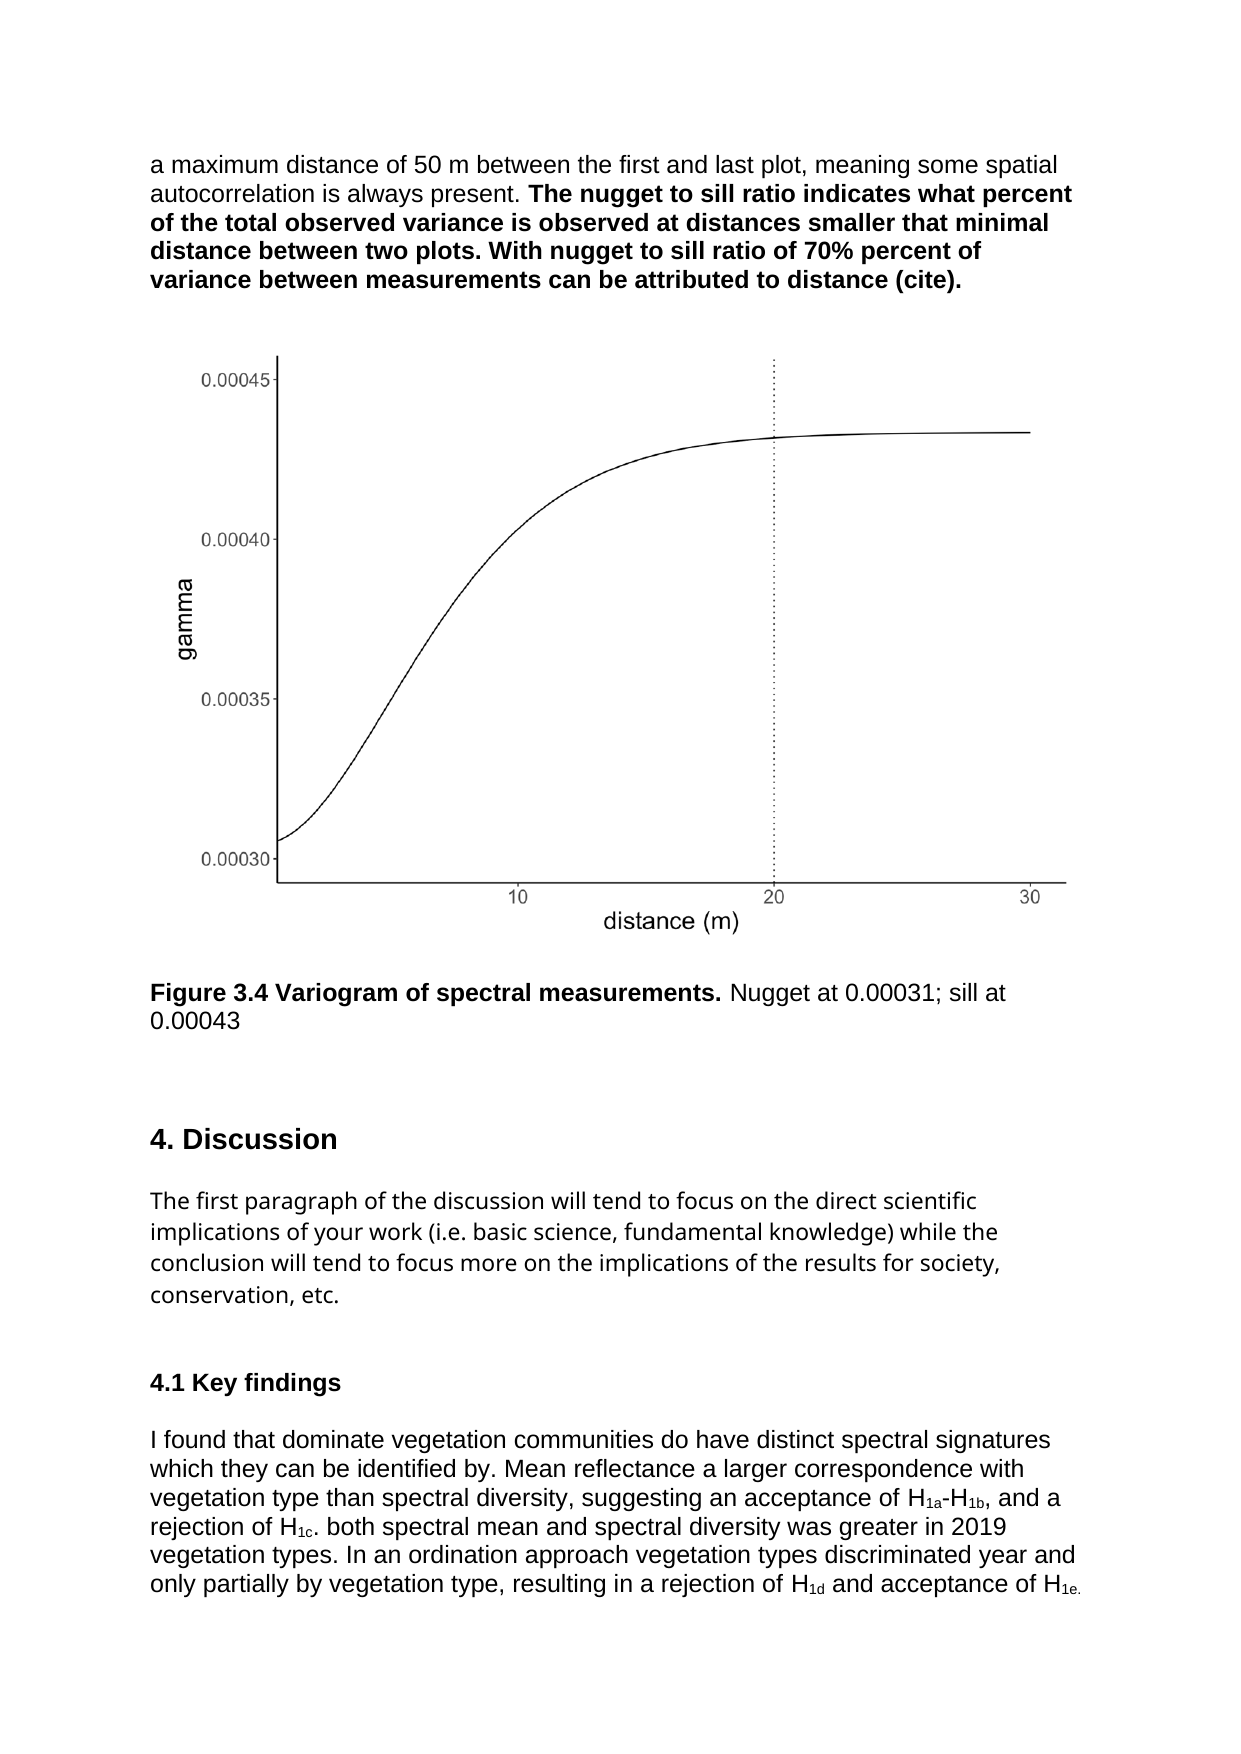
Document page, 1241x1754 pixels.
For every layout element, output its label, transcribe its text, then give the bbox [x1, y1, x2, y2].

text Figure 3.4 Variogram of spectral measurements. Nugget at 0.00031; sill at 0.00043 [150, 978, 1090, 1035]
text 4.1 Key findings [150, 1368, 1090, 1397]
text I found that dominate vegetation communities do have distinct spectral signatures which they can be identified by. Mean reflectance a larger correspondence with vegetation type than spectral diversity, suggesting an acceptance of H1a-H1b, and a rejection of H1c. both spectral mean and spectral diversity was greater in 2019 vegetation types. In an ordination approach vegetation types discriminated year and only partially by vegetation type, resulting in a rejection of H1d and acceptance of H1e. [150, 1425, 1090, 1598]
picture [150, 322, 1090, 949]
text The first paragraph of the discussion will tend to focus on the direct scientific implications of your work (i.e. basic science, fundamental knowledge) while the conclusion will tend to focus more on the implications of the results for society, conservation, etc. [150, 1185, 1090, 1310]
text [150, 150, 1090, 294]
text 4. Discussion [150, 1122, 1090, 1156]
